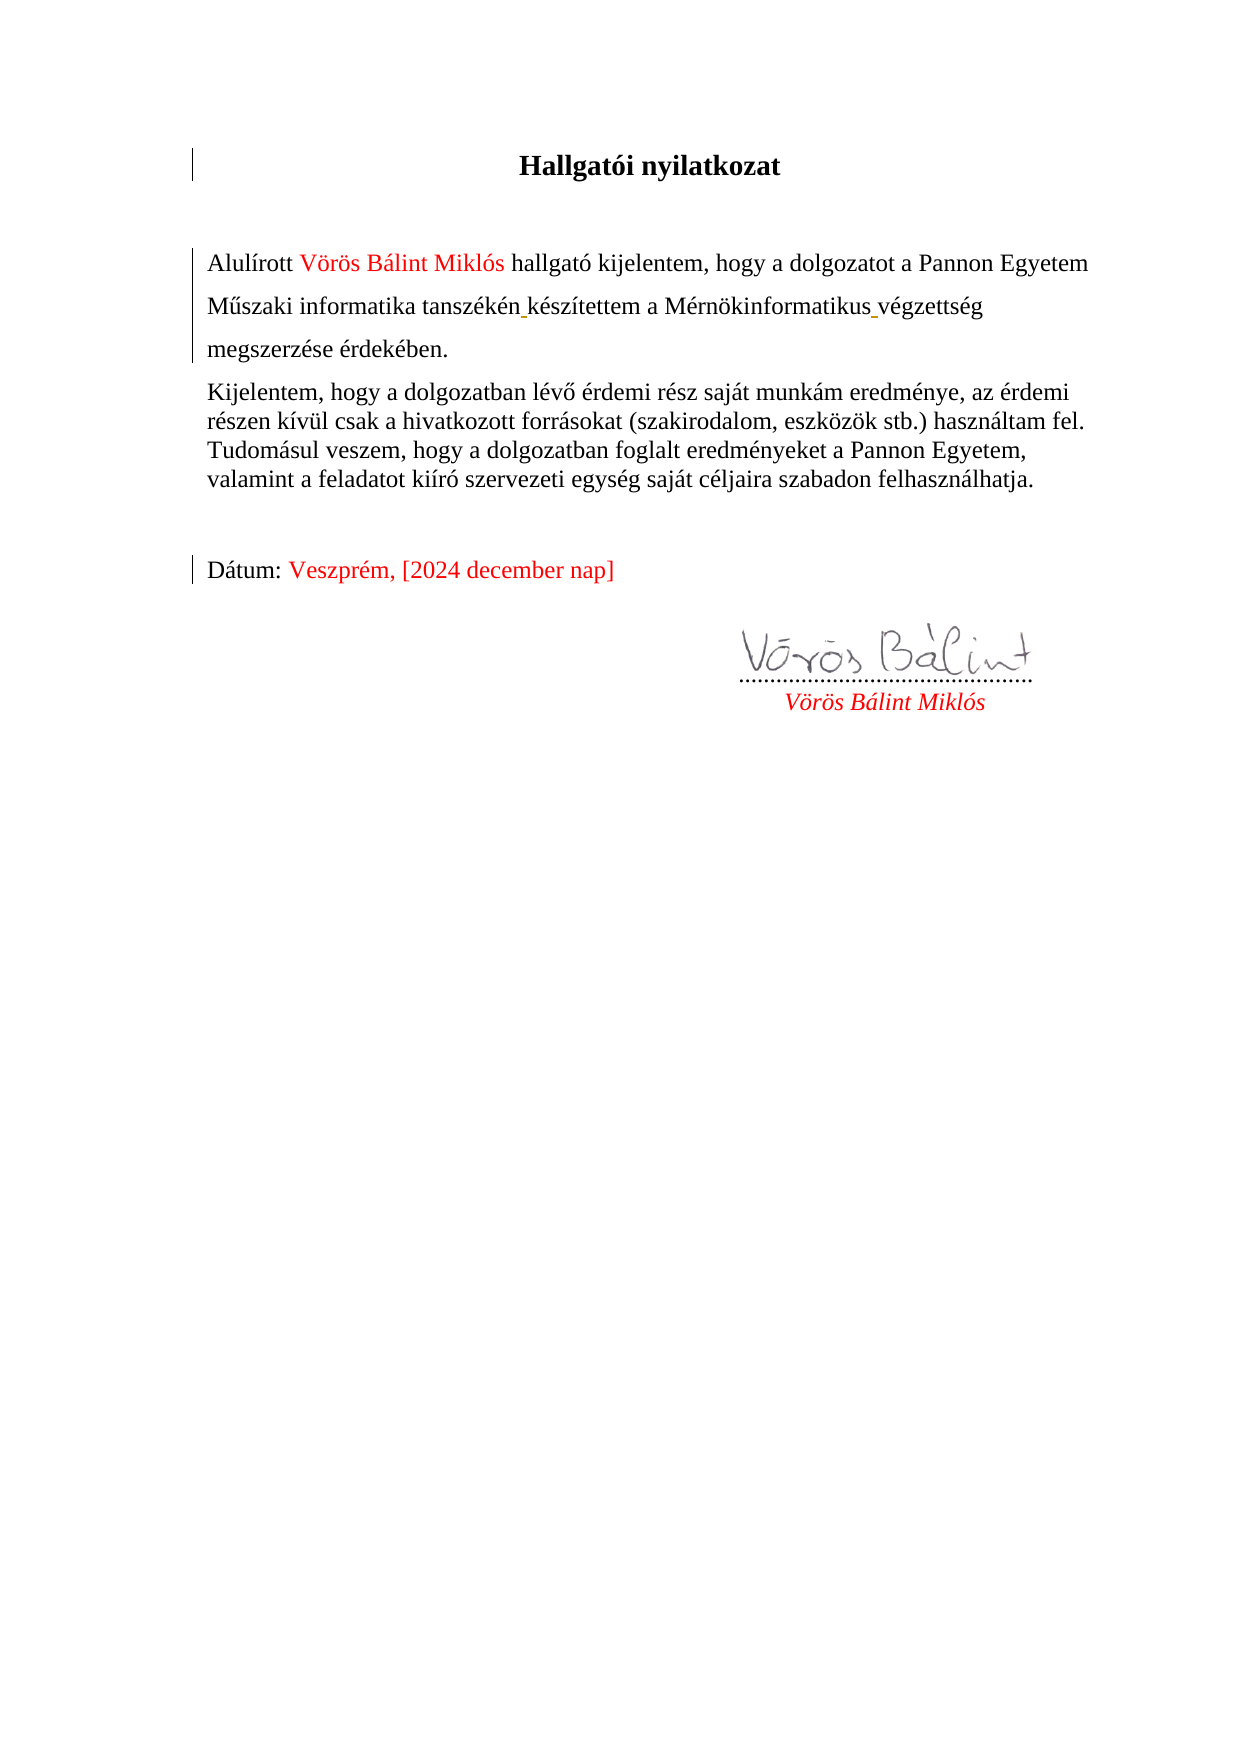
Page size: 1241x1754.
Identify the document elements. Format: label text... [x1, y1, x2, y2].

text Tudomásul veszem, hogy a dolgozatban foglalt eredményeket a Pannon Egyetem, valamint a feladatot kiíró szervezeti egység saját céljaira szabadon felhasználhatja. [207, 435, 1092, 492]
text Alulírott Vörös Bálint Miklós hallgató kijelentem, hogy a dolgozatot a Pannon Egyetem Műszaki informatika tanszékénkészítettem a Mérnökinformatikusvégzettség megszerzése érdekében. [207, 248, 1092, 363]
text Vörös Bálint Miklós [208, 687, 1093, 716]
title Hallgatói nyilatkozat [207, 148, 1092, 181]
picture [735, 608, 1038, 680]
text Kijelentem, hogy a dolgozatban lévő érdemi rész saját munkám eredménye, az érdemi részen kívül csak a hivatkozott forrásokat (szakirodalom, eszközök stb.) használtam fel. [207, 377, 1092, 435]
text Dátum: Veszprém, [2024 december nap] [207, 555, 1092, 584]
